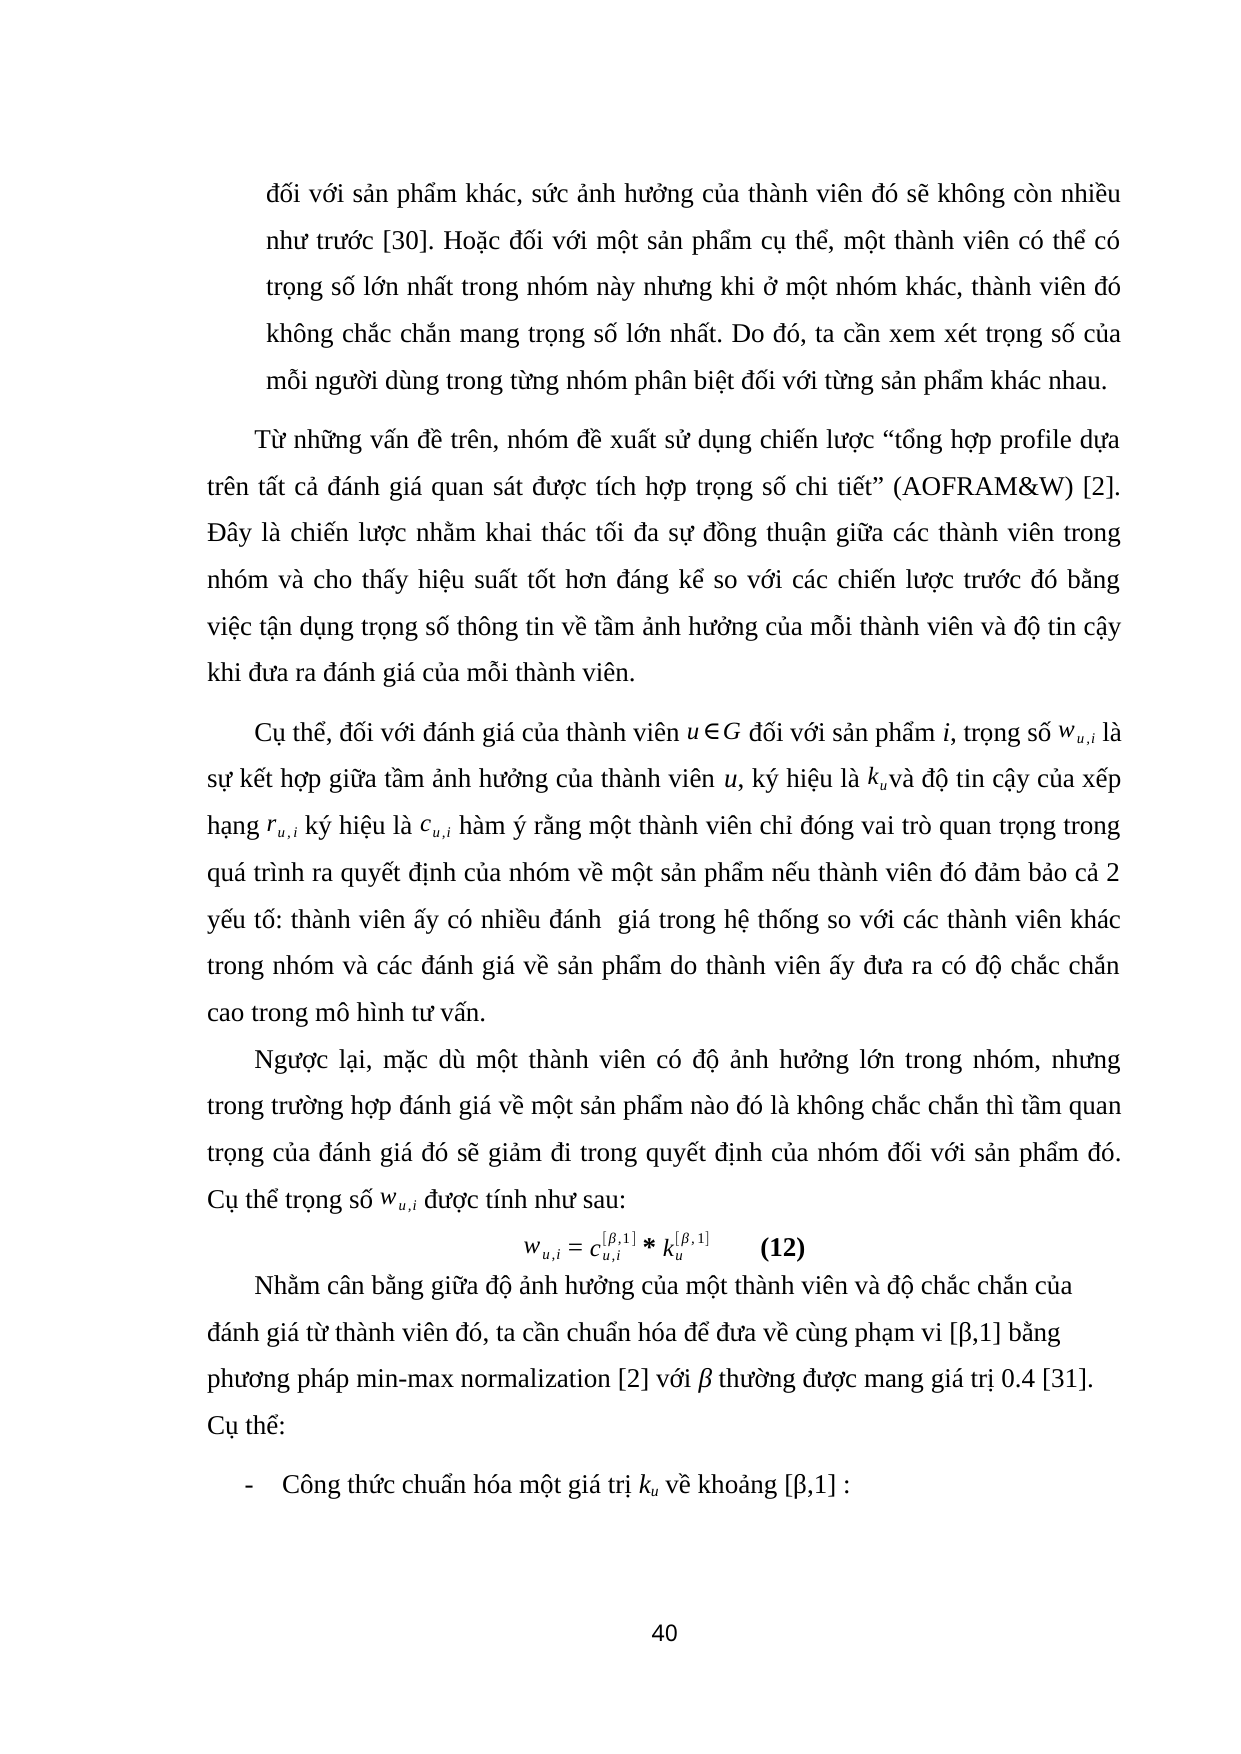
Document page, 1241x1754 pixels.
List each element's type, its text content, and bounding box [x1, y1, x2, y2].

list Công thức chuẩn hóa một giá trị ku về khoảng [β,1] : [244, 1468, 1122, 1499]
text Ngược lại, mặc dù một thành viên có độ ảnh hưởng lớn trong nhóm, nhưng trong trường hợp đánh giá về một sản phẩm nào đó là không chắc chắn thì tầm quan trọng của đánh giá đó sẽ giảm đi trong quyết định của nhóm đối với sản phẩm đó. Cụ thể trọng số được tính như sau: [207, 1043, 1122, 1214]
text Nhằm cân bằng giữa độ ảnh hưởng của một thành viên và độ chắc chắn của đánh giá từ thành viên đó, ta cần chuẩn hóa để đưa về cùng phạm vi [β,1] bằng phương pháp min-max normalization [2] với β thường được mang giá trị 0.4 [31]. Cụ thể: [207, 1269, 1122, 1440]
text Từ những vấn đề trên, nhóm đề xuất sử dụng chiến lược “tổng hợp profile dựa trên tất cả đánh giá quan sát được tích hợp trọng số chi tiết” (AOFRAM&W) [2]. Đây là chiến lược nhằm khai thác tối đa sự đồng thuận giữa các thành viên trong nhóm và cho thấy hiệu suất tốt hơn đáng kể so với các chiến lược trước đó bằng việc tận dụng trọng số thông tin về tầm ảnh hưởng của mỗi thành viên và độ tin cậy khi đưa ra đánh giá của mỗi thành viên. [207, 423, 1122, 687]
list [228, 177, 1122, 395]
text = * (12) [207, 1230, 1122, 1264]
text Cụ thể, đối với đánh giá của thành viên đối với sản phẩm i, trọng số là sự kết hợp giữa tầm ảnh hưởng của thành viên u, ký hiệu là và độ tin cậy của xếp hạng ký hiệu là hàm ý rằng một thành viên chỉ đóng vai trò quan trọng trong quá trình ra quyết định của nhóm về một sản phẩm nếu thành viên đó đảm bảo cả 2 yếu tố: thành viên ấy có nhiều đánh giá trong hệ thống so với các thành viên khác trong nhóm và các đánh giá về sản phẩm do thành viên ấy đưa ra có độ chắc chắn cao trong mô hình tư vấn. [207, 716, 1122, 1027]
